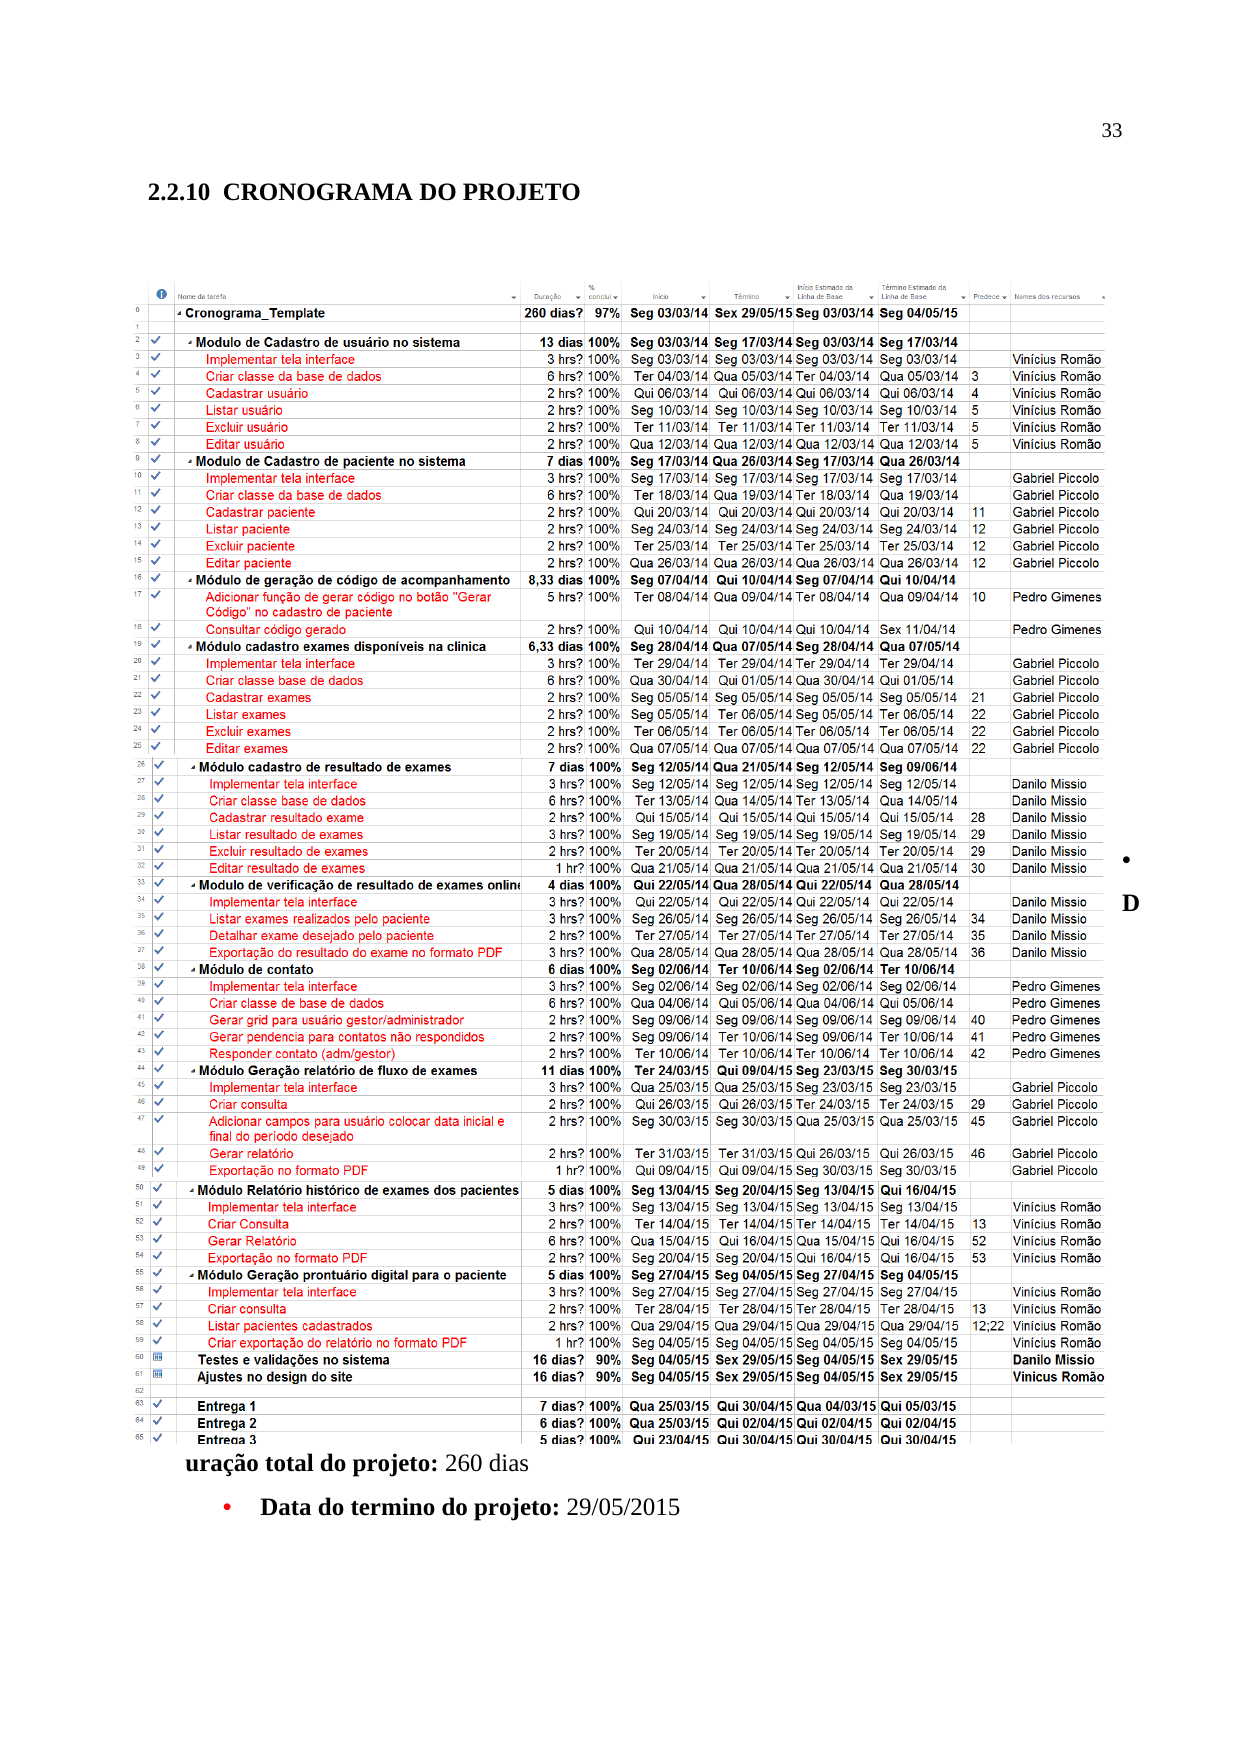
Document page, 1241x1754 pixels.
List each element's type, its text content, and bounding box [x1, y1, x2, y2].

picture [131, 757, 1102, 1176]
picture [132, 281, 1104, 753]
picture [132, 1181, 1104, 1444]
list Data do termino do projeto: 29/05/2015 [223, 1492, 1122, 1520]
subtitle CRONOGRAMA DO PROJETO [148, 177, 1122, 206]
